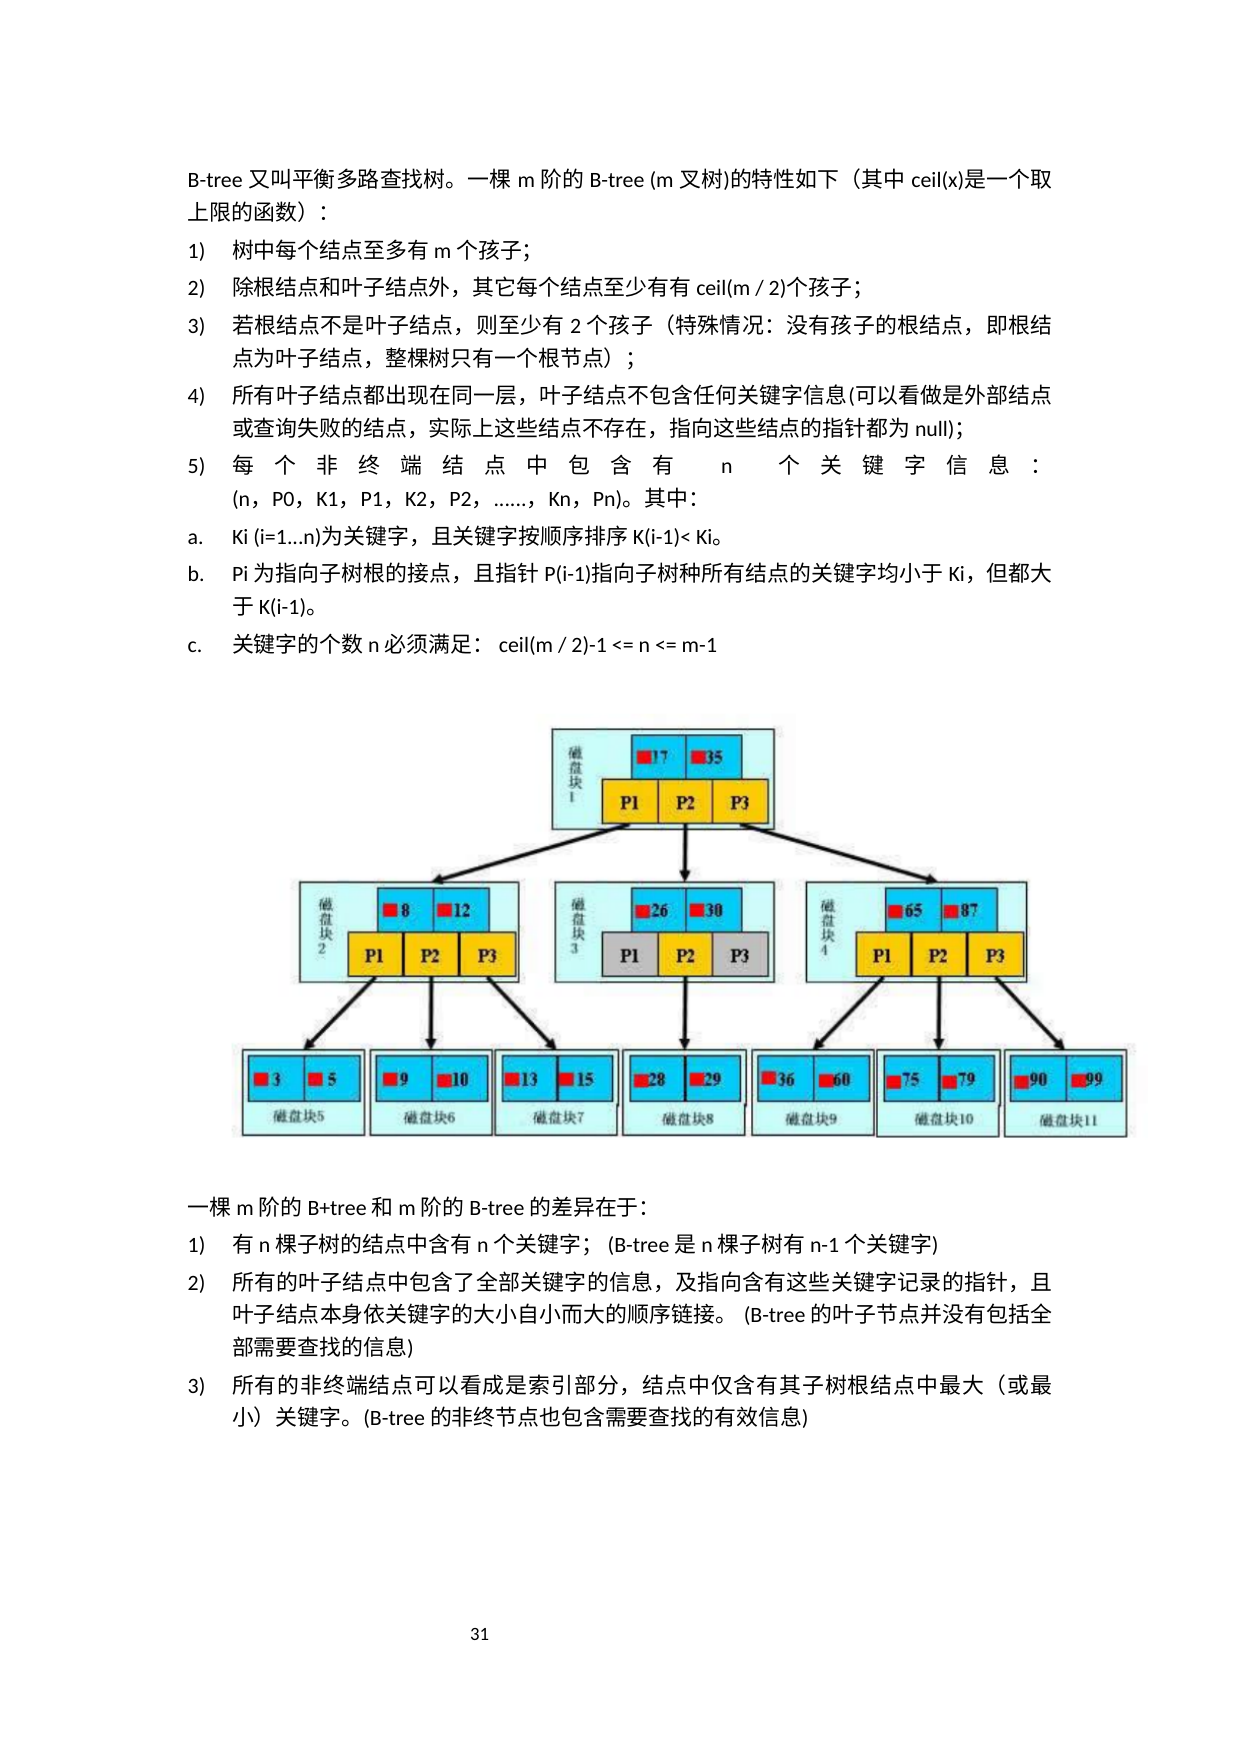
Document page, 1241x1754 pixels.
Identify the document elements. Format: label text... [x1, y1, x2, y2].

list 所有的非终端结点可以看成是索引部分，结点中仅含有其子树根结点中最大（或最小）关键字。(B-tree 的非终节点也包含需要查找的有效信息) [187, 1367, 1053, 1432]
picture [187, 663, 1162, 1153]
list 所有的叶子结点中包含了全部关键字的信息，及指向含有这些关键字记录的指针，且叶子结点本身依关键字的大小自小而大的顺序链接。 (B-tree 的叶子节点并没有包括全部需要查找的信息) [187, 1264, 1053, 1362]
list 一棵 m 阶的 B+tree 和 m 阶的 B-tree 的差异在于： [187, 1189, 1053, 1222]
list 关键字的个数 n 必须满足： ceil(m / 2)-1 <= n <= m-1 [187, 626, 1053, 659]
list 除根结点和叶子结点外，其它每个结点至少有有 ceil(m / 2)个孩子； [187, 270, 1053, 302]
text B-tree 又叫平衡多路查找树。一棵 m 阶的 B-tree (m 叉树)的特性如下（其中 ceil(x)是一个取上限的函数）： [187, 162, 1053, 227]
list 有 n 棵子树的结点中含有 n 个关键字； (B-tree 是 n 棵子树有 n-1 个关键字) [187, 1227, 1053, 1259]
list 每个非终端结点中包含有 n 个关键字信息： (n，P0，K1，P1，K2，P2，......，Kn，Pn)。其中： [187, 448, 1053, 513]
list Ki (i=1...n)为关键字，且关键字按顺序排序 K(i-1)< Ki。 [187, 518, 1053, 551]
list 所有叶子结点都出现在同一层，叶子结点不包含任何关键字信息(可以看做是外部结点或查询失败的结点，实际上这些结点不存在，指向这些结点的指针都为 null)； [187, 378, 1053, 443]
list Pi 为指向子树根的接点，且指针 P(i-1)指向子树种所有结点的关键字均小于 Ki，但都大于 K(i-1)。 [187, 556, 1053, 621]
list 若根结点不是叶子结点，则至少有 2 个孩子（特殊情况：没有孩子的根结点，即根结点为叶子结点，整棵树只有一个根节点）； [187, 308, 1053, 373]
list 树中每个结点至多有 m 个孩子； [187, 232, 1053, 265]
